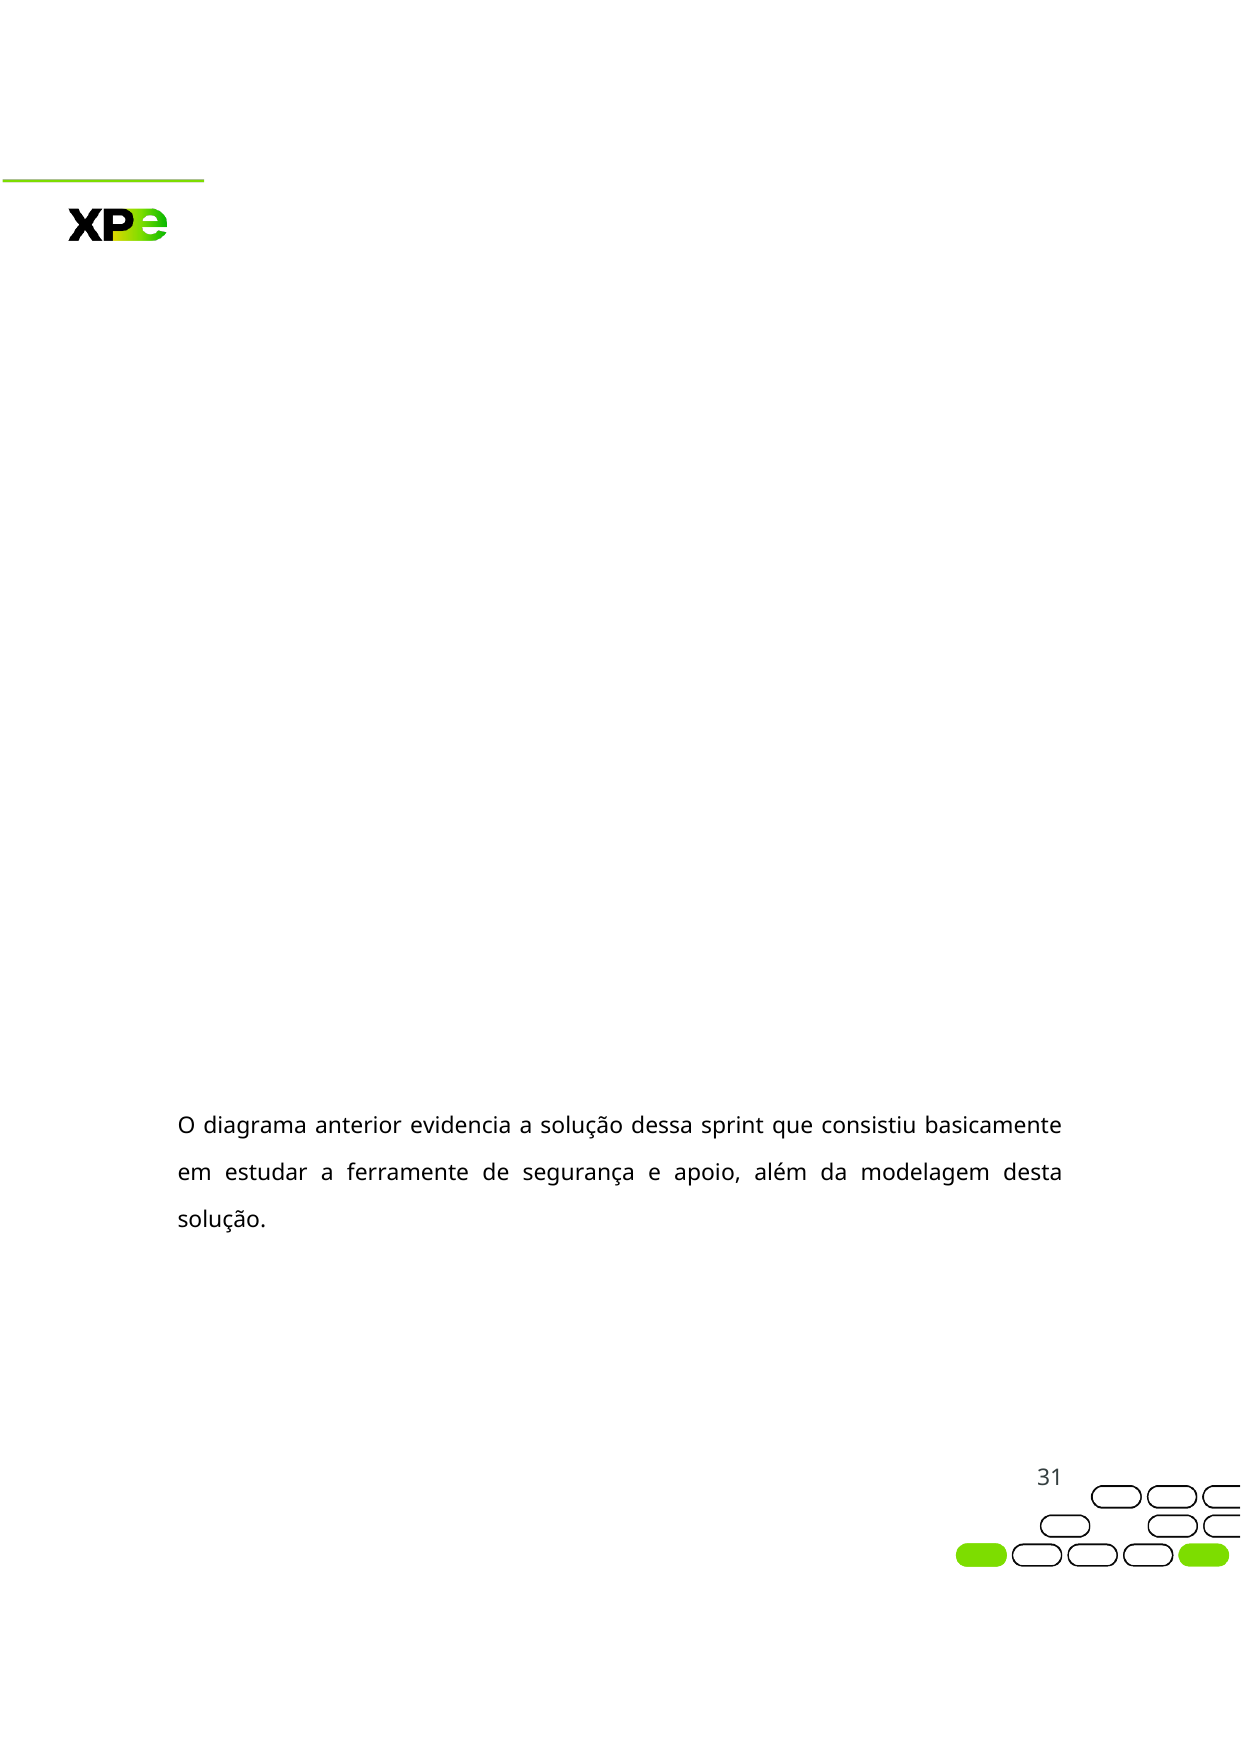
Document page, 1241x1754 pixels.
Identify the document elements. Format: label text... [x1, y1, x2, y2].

text O diagrama anterior evidencia a solução dessa sprint que consistiu basicamente em estudar a ferramente de segurança e apoio, além da modelagem desta solução. [177, 1109, 1063, 1234]
picture [2, 176, 205, 273]
picture [955, 1485, 1241, 1567]
